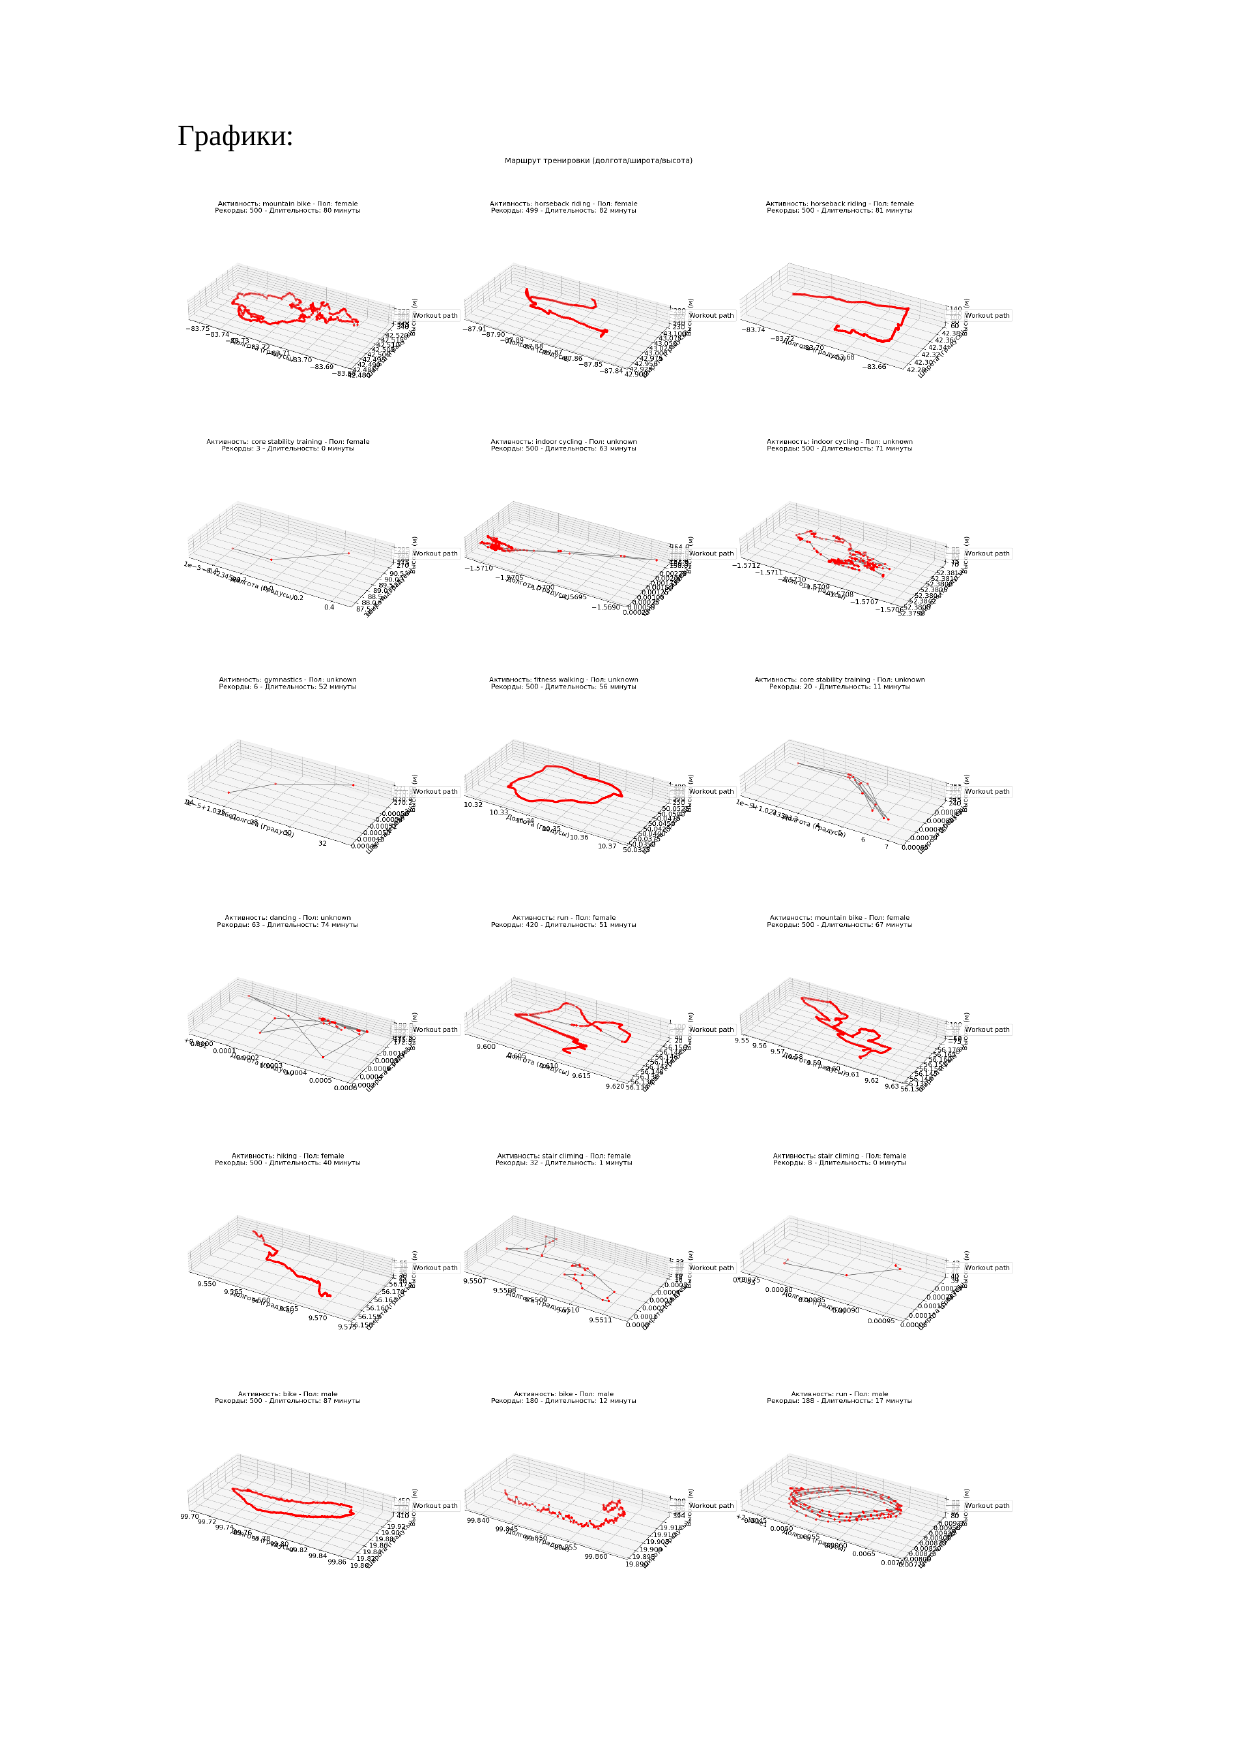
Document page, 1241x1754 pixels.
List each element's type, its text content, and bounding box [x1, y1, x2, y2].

picture [177, 154, 1015, 1609]
